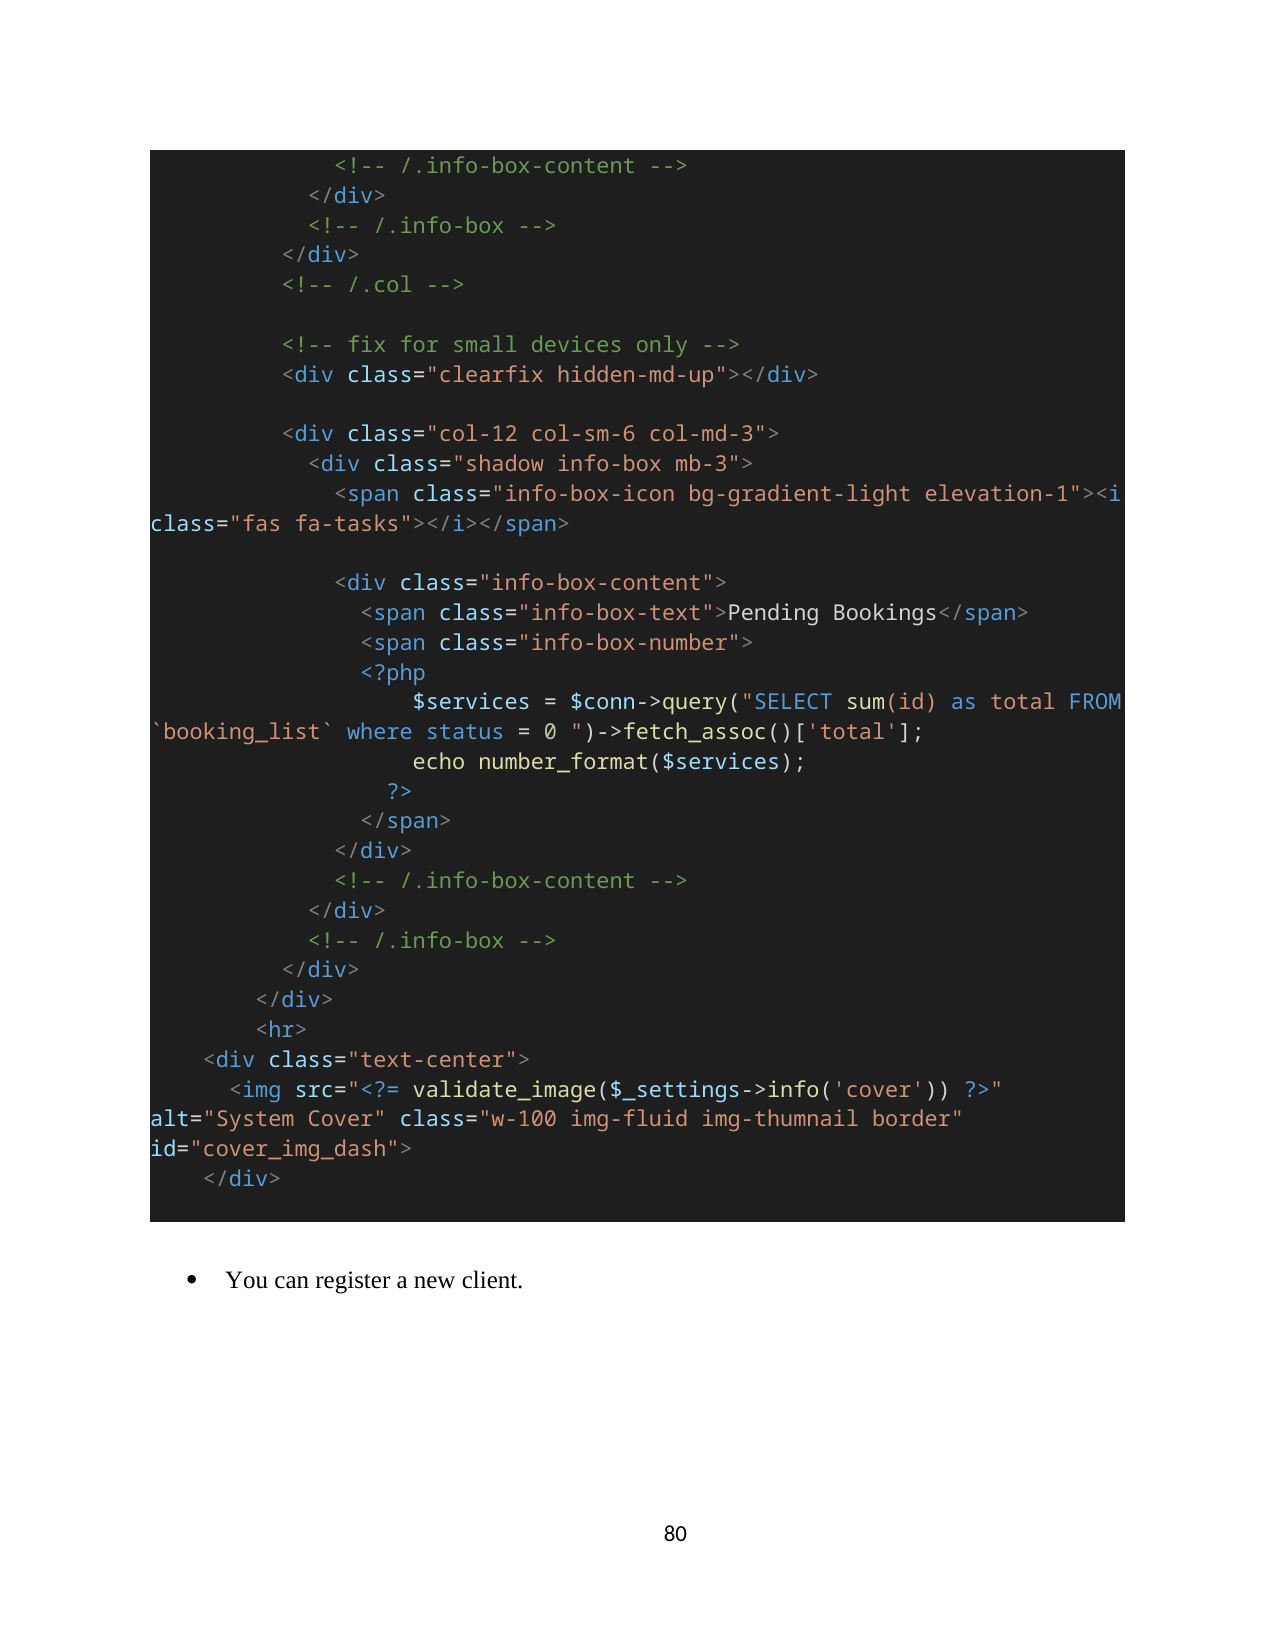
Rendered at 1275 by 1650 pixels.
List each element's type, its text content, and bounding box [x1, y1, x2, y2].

text echo number_format($services); [150, 746, 1125, 776]
text <div class="shadow info-box mb-3"> [150, 448, 1125, 478]
text <span class="info-box-text">Pending Bookings</span> [150, 597, 1125, 627]
text <span class="info-box-icon bg-gradient-light elevation-1"><i class="fas fa-tasks"></i></span> [150, 478, 1125, 537]
text </div> [150, 835, 1125, 865]
text <hr> [150, 1014, 1125, 1044]
text <?php [150, 656, 1125, 686]
text <div class="clearfix hidden-md-up"></div> [150, 358, 1125, 388]
text <!-- /.info-box --> [150, 209, 1125, 239]
text </span> [150, 805, 1125, 835]
text <div class="col-12 col-sm-6 col-md-3"> [150, 418, 1125, 448]
text ?> [150, 776, 1125, 805]
text </div> [150, 1163, 1125, 1193]
text <img src="<?= validate_image($_settings->info('cover')) ?>" alt="System Cover" class="w-100 img-fluid img-thumnail border" id="cover_img_dash"> [150, 1073, 1125, 1163]
text <!-- /.info-box-content --> [150, 865, 1125, 895]
text $services = $conn->query("SELECT sum(id) as total FROM `booking_list` where status = 0 ")->fetch_assoc()['total']; [150, 686, 1125, 746]
text </div> [150, 984, 1125, 1014]
text </div> [150, 239, 1125, 269]
text </div> [150, 954, 1125, 984]
text <!-- /.info-box-content --> [150, 150, 1125, 180]
text <!-- /.col --> [150, 269, 1125, 299]
text <!-- fix for small devices only --> [150, 329, 1125, 358]
text <span class="info-box-number"> [150, 627, 1125, 656]
text <div class="info-box-content"> [150, 567, 1125, 597]
text <div class="text-center"> [150, 1044, 1125, 1073]
list You can register a new client. [187, 1266, 1125, 1294]
text </div> [150, 895, 1125, 924]
text <!-- /.info-box --> [150, 924, 1125, 954]
text </div> [150, 180, 1125, 209]
